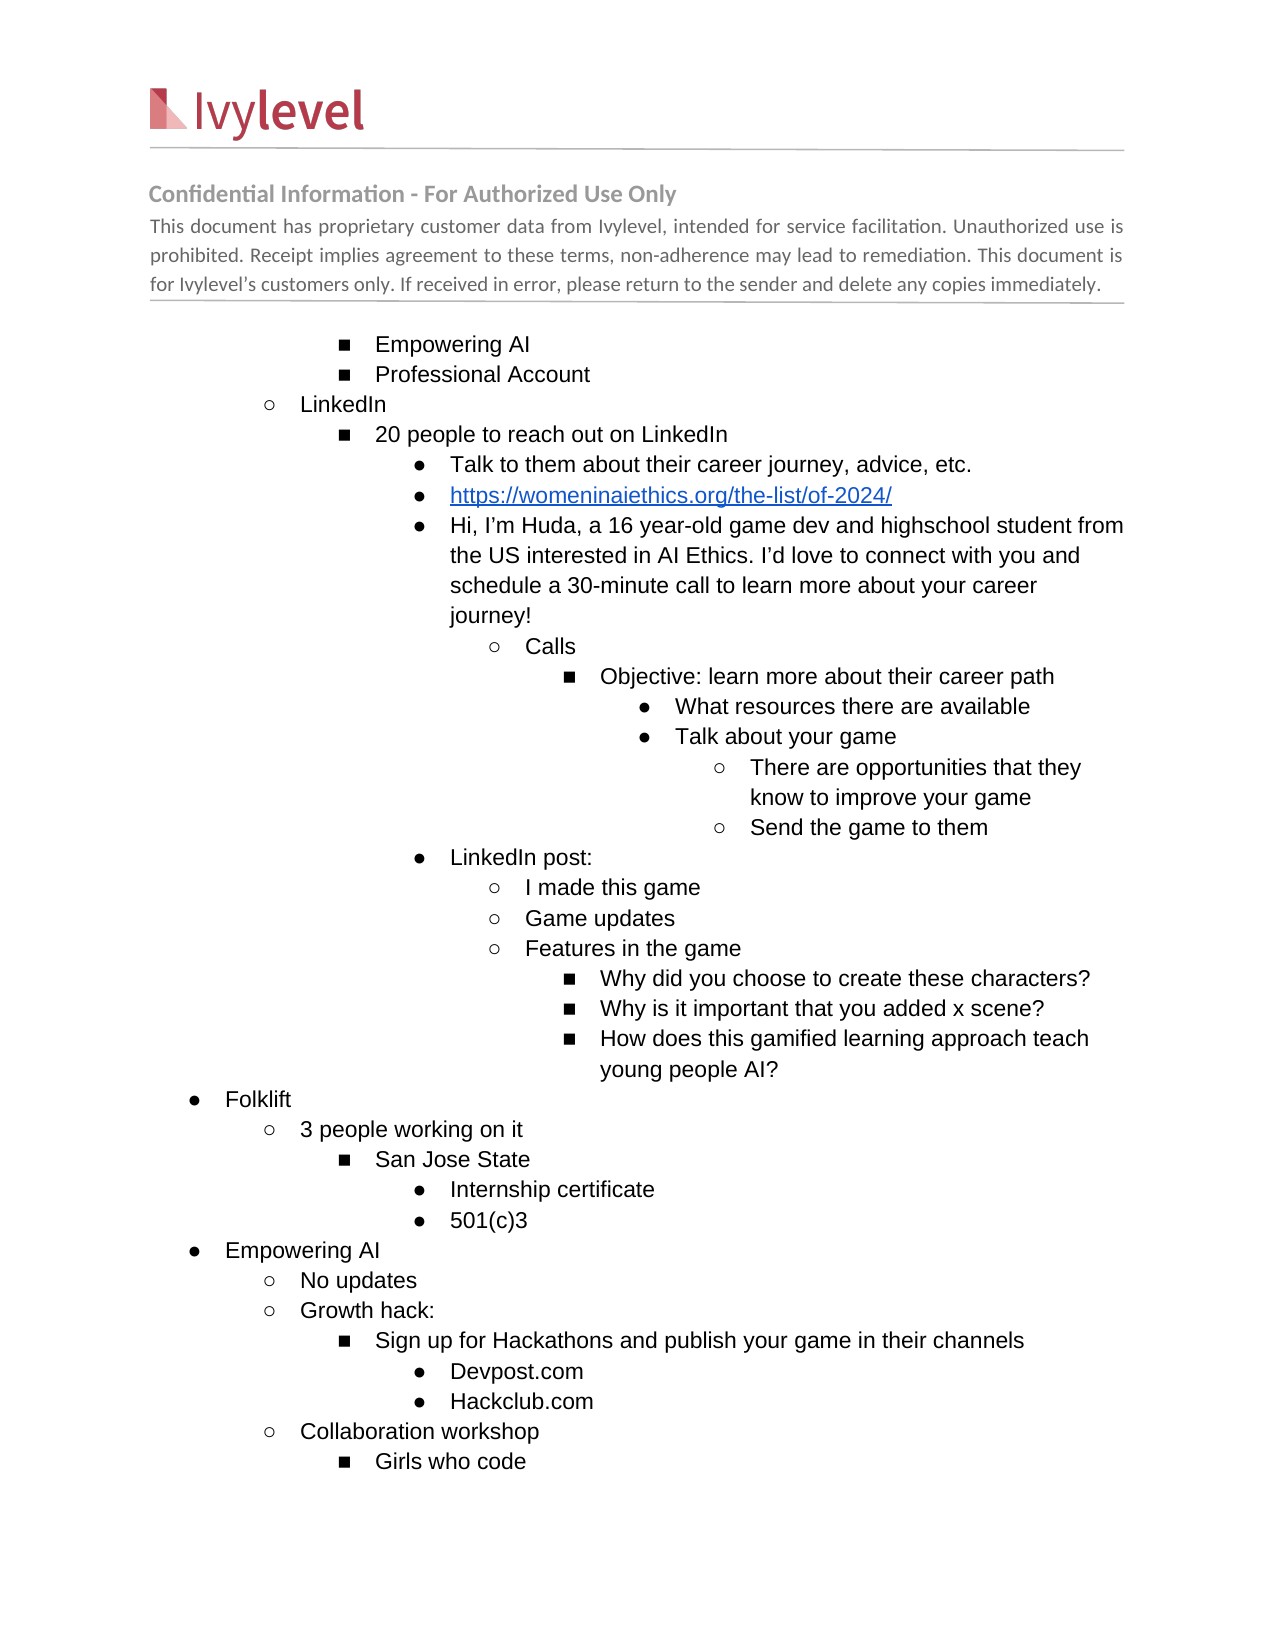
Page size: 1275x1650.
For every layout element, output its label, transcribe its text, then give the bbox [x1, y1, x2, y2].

list I made this game [487, 874, 1125, 901]
list What resources there are available [637, 693, 1125, 719]
list LinkedIn [262, 391, 1125, 417]
list 501(c)3 [412, 1207, 1125, 1233]
list There are opportunities that they know to improve your game [712, 753, 1125, 810]
list Calls [487, 633, 1125, 659]
picture [150, 75, 365, 144]
list Empowering AI [337, 331, 1125, 357]
list Growth hack: [262, 1297, 1125, 1323]
list Why did you choose to create these characters? [562, 965, 1125, 991]
list Why is it important that you added x scene? [562, 995, 1125, 1021]
list Folklift [187, 1086, 1125, 1112]
list Sign up for Hackathons and publish your game in their channels [337, 1327, 1125, 1354]
list 3 people working on it [262, 1116, 1125, 1142]
list https://womeninaiethics.org/the-list/of-2024/ [412, 482, 1125, 508]
list No updates [262, 1267, 1125, 1293]
list Internship certificate [412, 1176, 1125, 1203]
list Send the game to them [712, 814, 1125, 840]
list Professional Account [337, 361, 1125, 387]
list San Jose State [337, 1146, 1125, 1172]
list 20 people to reach out on LinkedIn [337, 421, 1125, 447]
list Devpost.com [412, 1358, 1125, 1384]
list Objective: learn more about their career path [562, 663, 1125, 689]
list Girls who code [337, 1448, 1125, 1474]
list Hackclub.com [412, 1388, 1125, 1414]
list LinkedIn post: [412, 844, 1125, 870]
list Features in the game [487, 935, 1125, 961]
list Collaboration workshop [262, 1418, 1125, 1444]
list Talk about your game [637, 723, 1125, 749]
list How does this gamified learning approach teach young people AI? [562, 1025, 1125, 1082]
list Game updates [487, 904, 1125, 931]
list Talk to them about their career journey, advice, etc. [412, 451, 1125, 478]
list Empowering AI [187, 1237, 1125, 1263]
list Hi, I’m Huda, a 16 year-old game dev and highschool student from the US interested in AI Ethics. I’d love to connect with you and schedule a 30-minute call to learn more about your career journey! [412, 512, 1125, 629]
